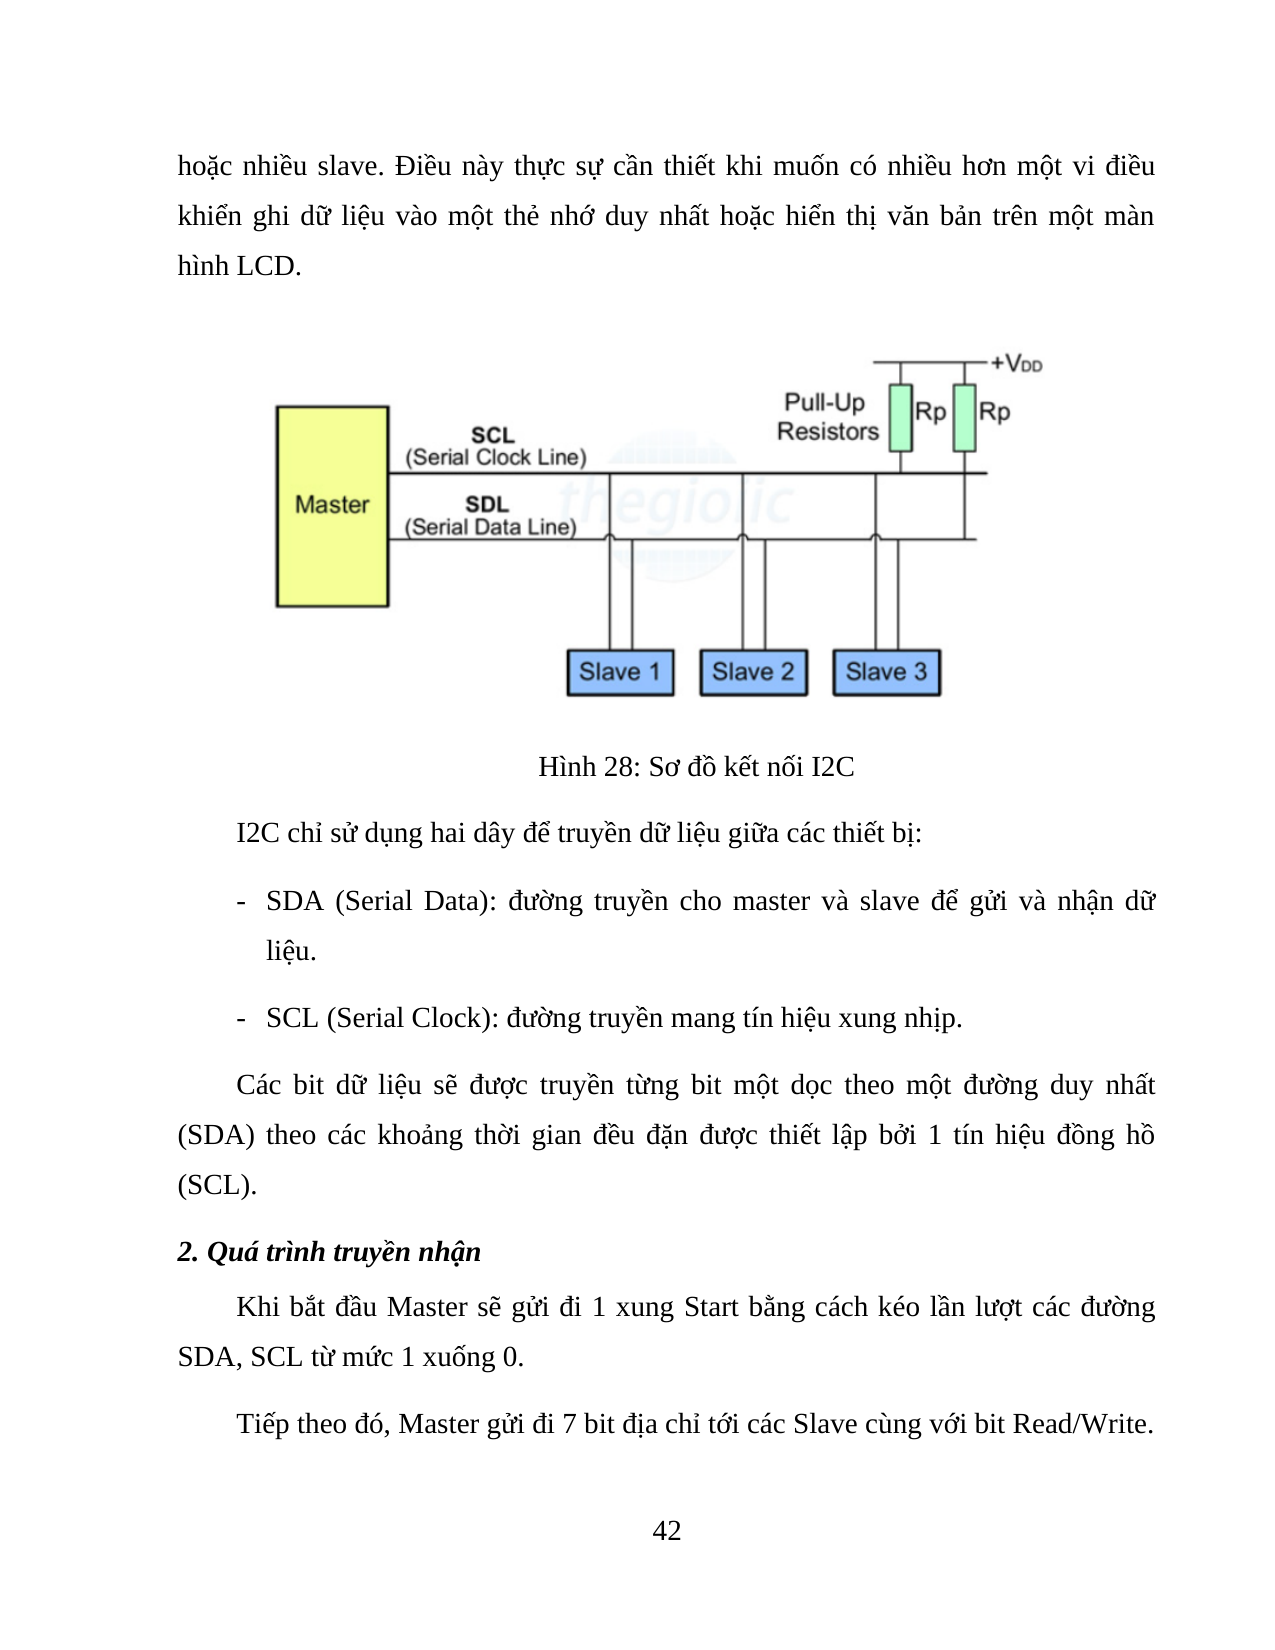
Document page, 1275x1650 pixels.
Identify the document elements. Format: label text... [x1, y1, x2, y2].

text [177, 148, 1157, 282]
text I2C chỉ sử dụng hai dây để truyền dữ liệu giữa các thiết bị: [177, 816, 1157, 849]
list SDA (Serial Data): đường truyền cho master và slave để gửi và nhận dữ liệu. [236, 883, 1157, 966]
text Tiếp theo đó, Master gửi đi 7 bit địa chỉ tới các Slave cùng với bit Read/Write. [177, 1406, 1157, 1440]
text Khi bắt đầu Master sẽ gửi đi 1 xung Start bằng cách kéo lần lượt các đường SDA, SCL từ mức 1 xuống 0. [177, 1289, 1157, 1373]
subtitle Quá trình truyền nhận [177, 1234, 1157, 1268]
text Hình 28: Sơ đồ kết nối I2C [177, 749, 1157, 782]
picture [238, 315, 1096, 716]
text Các bit dữ liệu sẽ được truyền từng bit một dọc theo một đường duy nhất (SDA) theo các khoảng thời gian đều đặn được thiết lập bởi 1 tín hiệu đồng hồ (SCL). [177, 1067, 1157, 1201]
list SCL (Serial Clock): đường truyền mang tín hiệu xung nhịp. [236, 1000, 1157, 1033]
